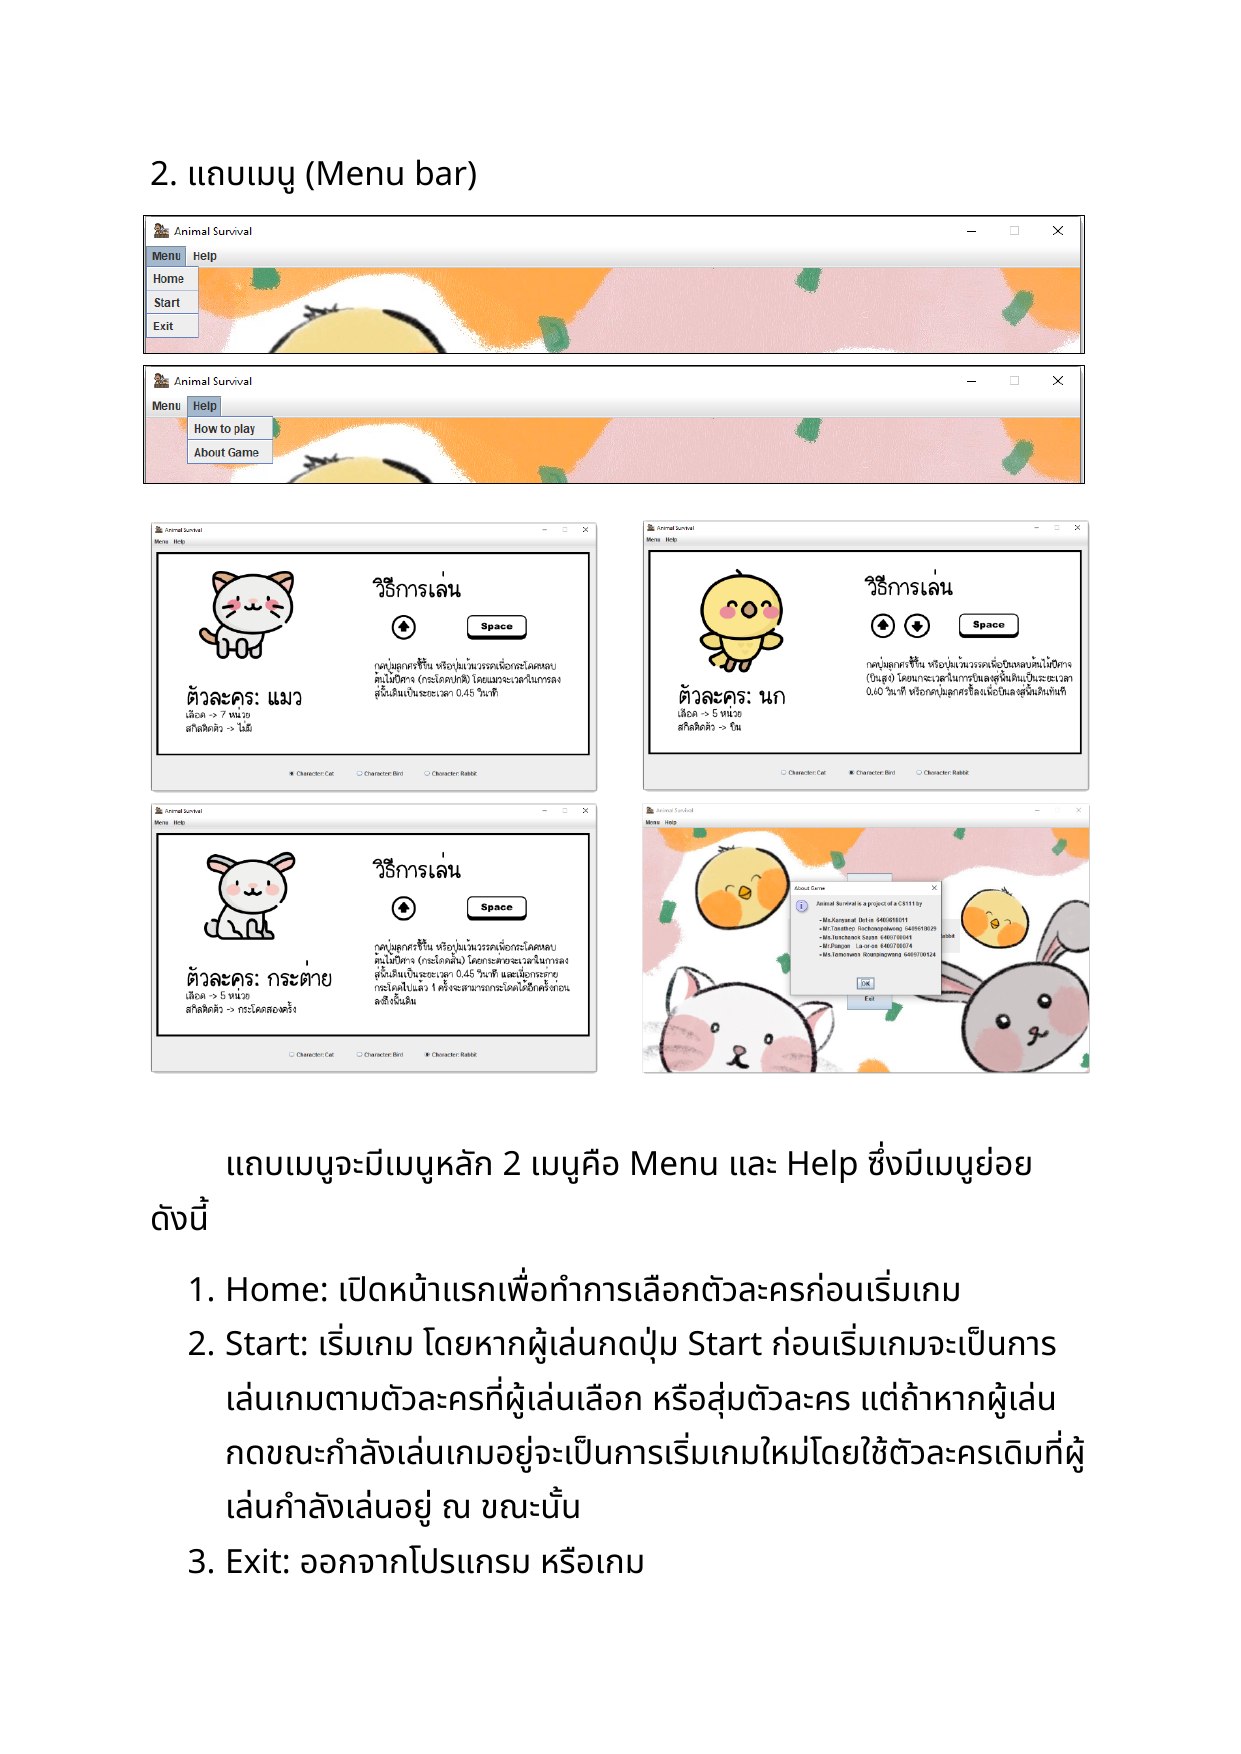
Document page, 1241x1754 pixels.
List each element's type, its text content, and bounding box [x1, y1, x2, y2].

text 2. แถบเมนู (Menu bar) [150, 150, 1090, 201]
picture [150, 522, 598, 793]
picture [150, 803, 598, 1074]
picture [642, 520, 1090, 792]
list Home: เปิดหน้าแรกเพื่อทำการเลือกตัวละครก่อนเริ่มเกม [187, 1266, 1090, 1316]
picture [144, 216, 1084, 353]
list Exit: ออกจากโปรแกรม หรือเกม [187, 1538, 1090, 1588]
list Start: เริ่มเกม โดยหากผู้เล่นกดปุ่ม Start ก่อนเริ่มเกมจะเป็นการเล่นเกมตามตัวละครที่ผู้เล่นเลือก หรือสุ่มตัวละคร แต่ถ้าหากผู้เล่นกดขณะกำลังเล่นเกมอยู่จะเป็นการเริ่มเกมใหม่โดยใช้ตัวละครเดิมที่ผู้เล่นกำลังเล่นอยู่ ณ ขณะนั้น [187, 1320, 1090, 1534]
picture [144, 366, 1084, 483]
picture [642, 803, 1090, 1074]
text แถบเมนูจะมีเมนูหลัก 2 เมนูคือ Menu และ Help ซึ่งมีเมนูย่อยดังนี้ [150, 1140, 1090, 1245]
